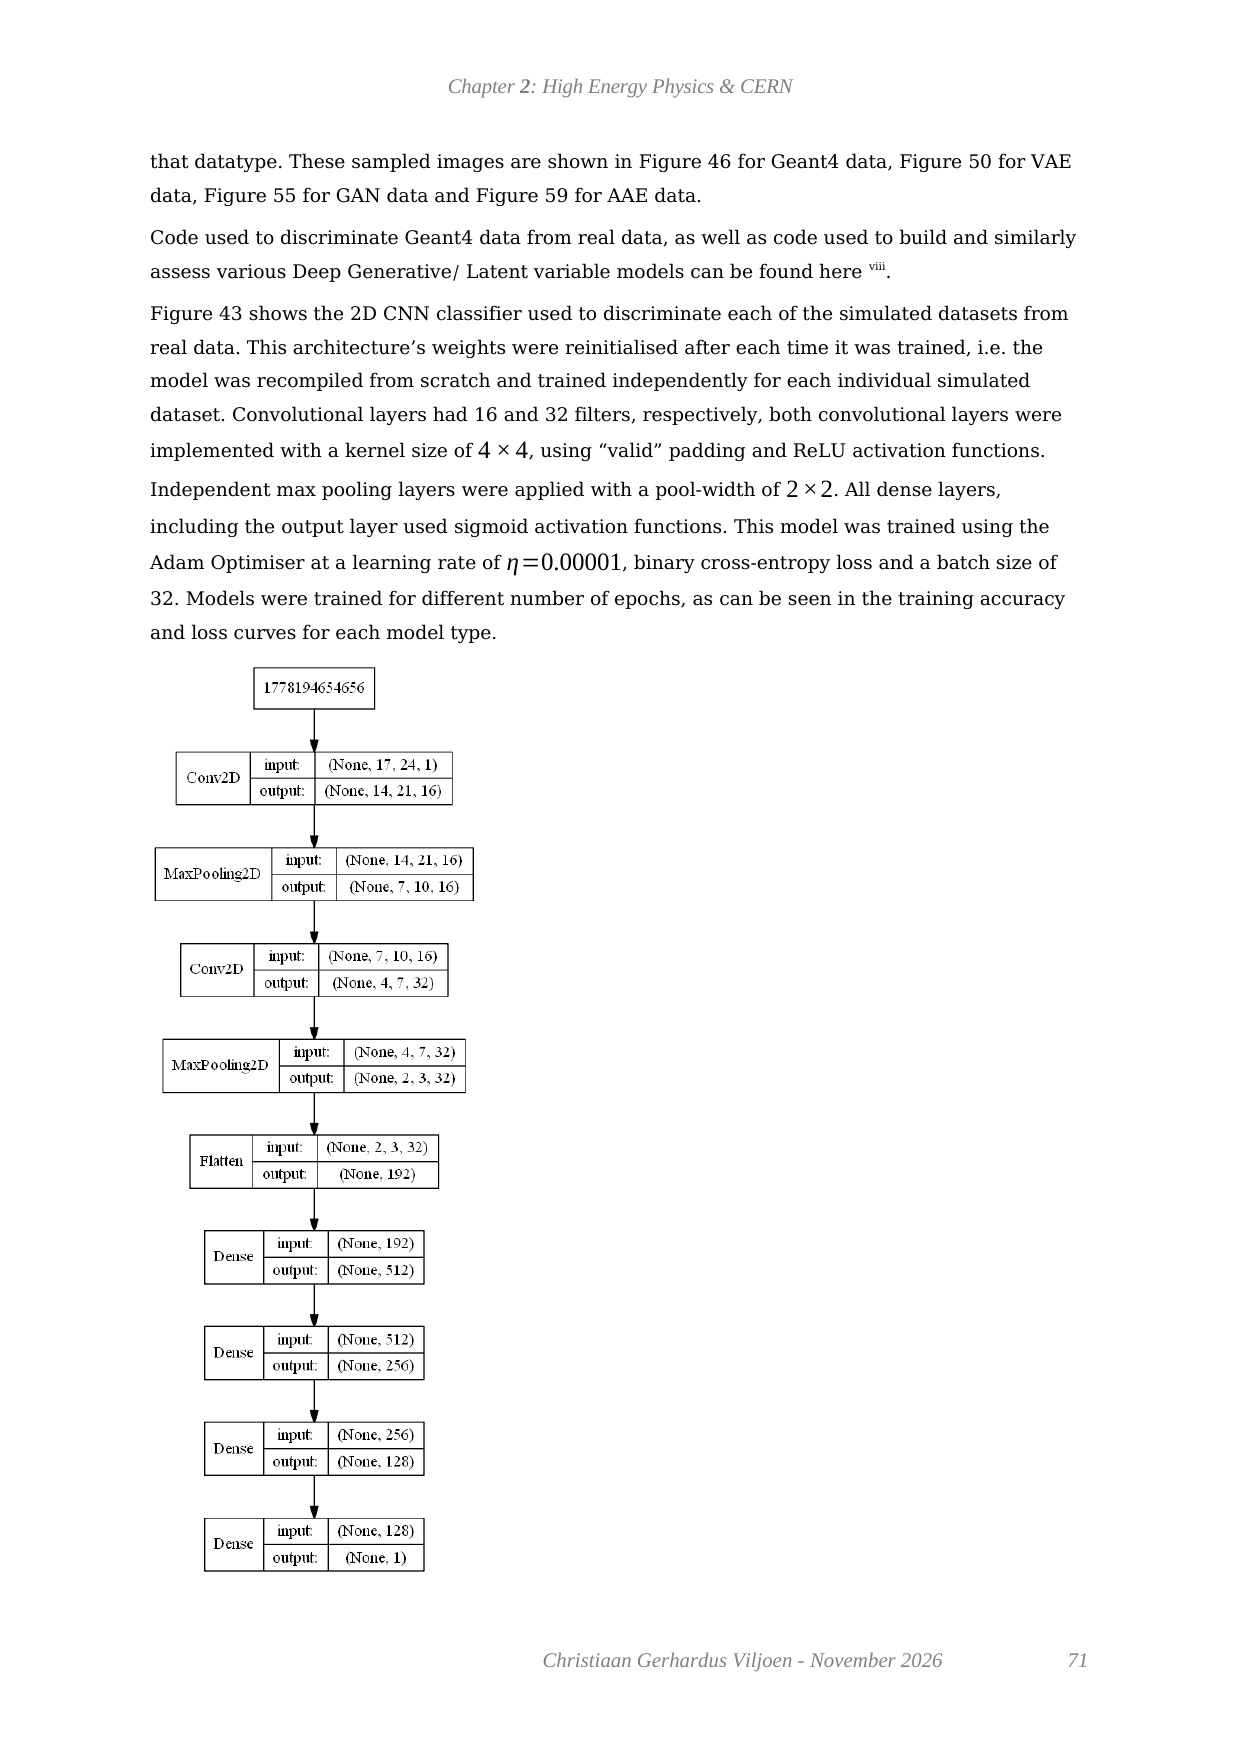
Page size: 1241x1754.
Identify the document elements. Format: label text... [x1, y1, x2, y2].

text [150, 150, 1090, 206]
text Code used to discriminate Geant4 data from real data, as well as code used to build and similarly assess various Deep Generative/ Latent variable models can be found here . [150, 226, 1090, 282]
picture [150, 662, 478, 1576]
text Figure 40 shows the 2D CNN classifier used to discriminate each of the simulated datasets from real data. This architecture’s weights were reinitialised after each time it was trained, i.e. the model was recompiled from scratch and trained independently for each individual simulated dataset. Convolutional layers had 16 and 32 filters, respectively, both convolutional layers were implemented with a kernel size of , using “valid” padding and ReLU activation functions. Independent max pooling layers were applied with a pool-width of . All dense layers, including the output layer used sigmoid activation functions. This model was trained using the Adam Optimiser at a learning rate of , binary cross-entropy loss and a batch size of 32. Models were trained for different number of epochs, as can be seen in the training accuracy and loss curves for each model type. [150, 302, 1090, 643]
